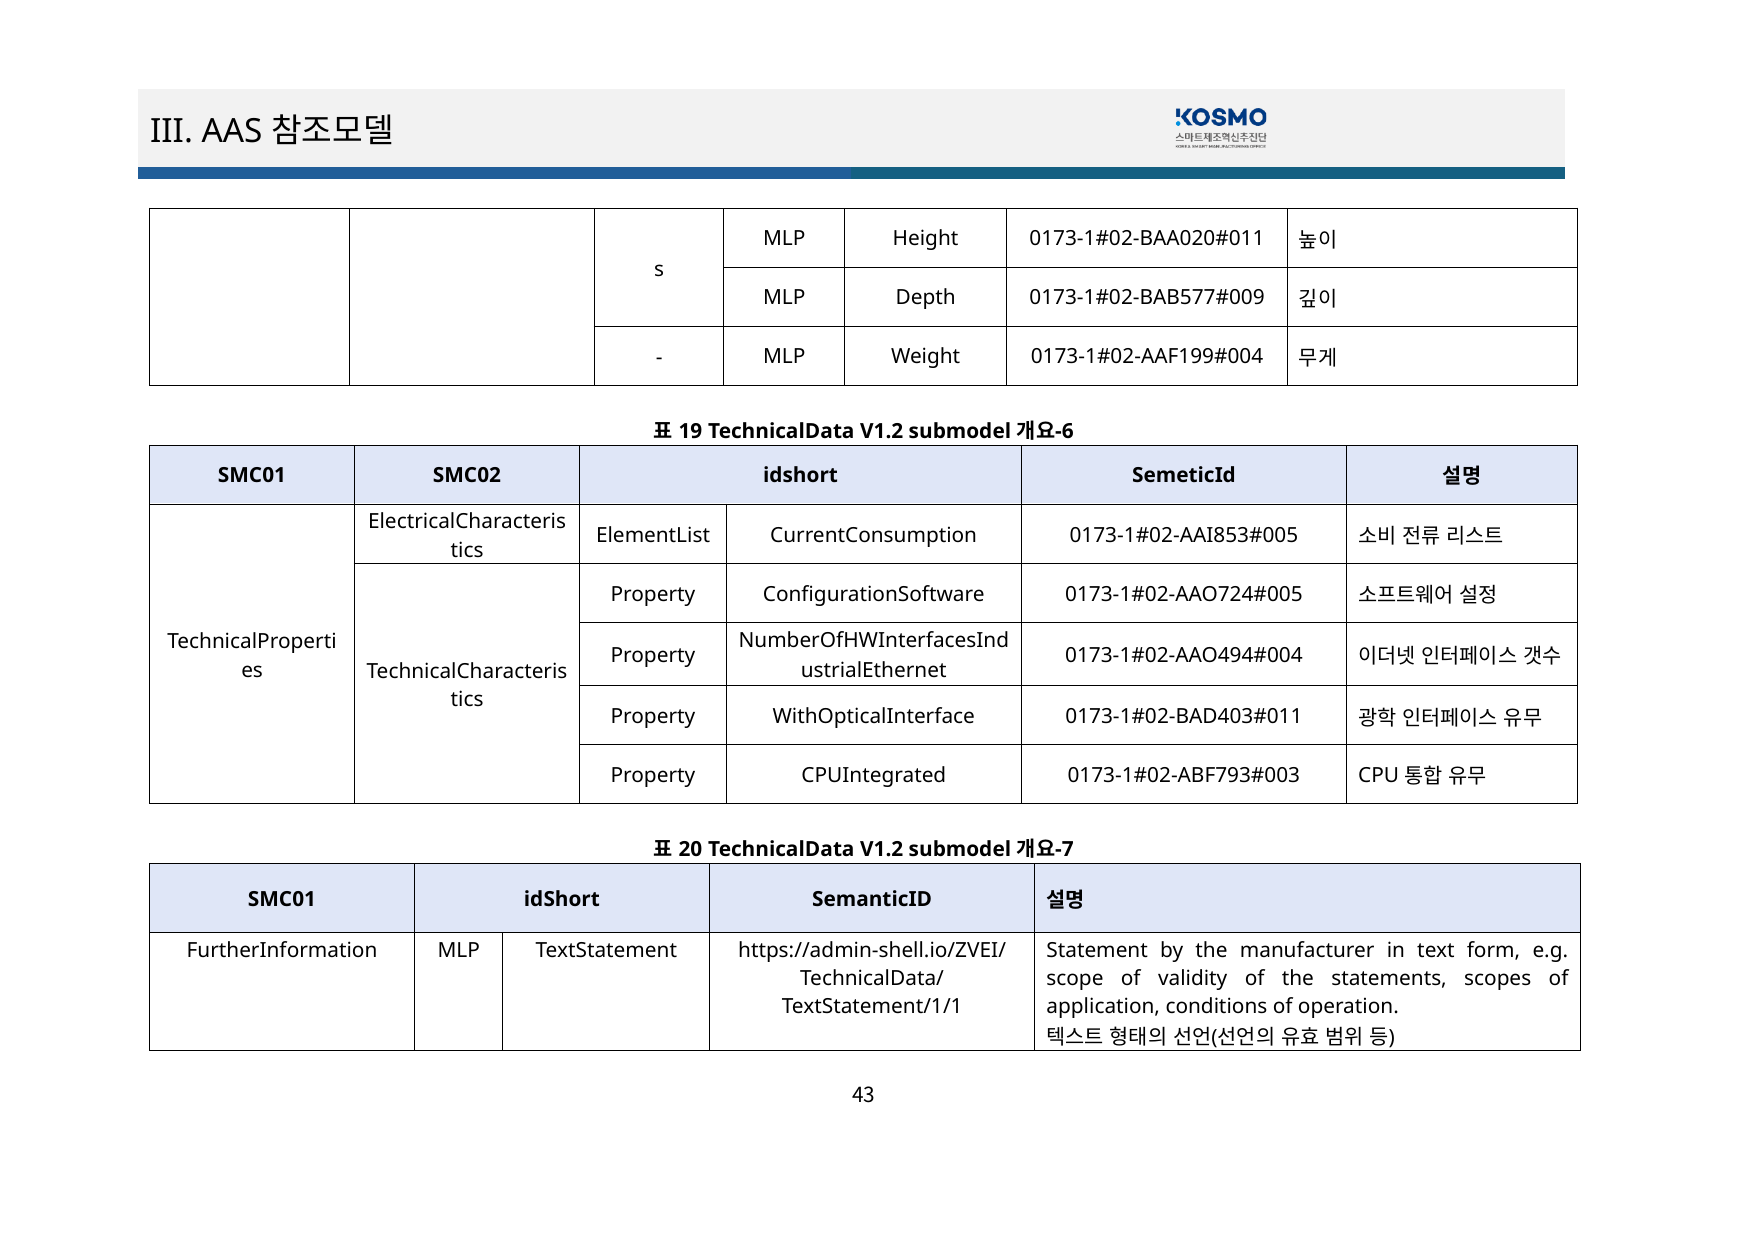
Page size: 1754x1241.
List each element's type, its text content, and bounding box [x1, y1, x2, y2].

table_header idshort [580, 446, 1021, 503]
table_cell Property [580, 745, 726, 803]
table_cell MLP [724, 327, 844, 385]
table_cell MLP [724, 209, 844, 267]
table_cell 0173-1#02-AAF199#004 [1007, 327, 1287, 385]
table_header 설명 [1347, 446, 1577, 503]
table_cell Property [580, 686, 726, 744]
table_cell Weight [845, 327, 1006, 385]
table_header 설명 [1035, 864, 1580, 932]
table_cell CPU 통합 유무 [1347, 745, 1577, 803]
table_cell TextStatement [503, 933, 709, 1050]
table_cell Dimensions [595, 209, 723, 326]
table_cell 이더넷 인터페이스 갯수 [1347, 623, 1577, 685]
table_cell 0173-1#02-BAA020#011 [1007, 209, 1287, 267]
table_cell 0173-1#02-BAD403#011 [1022, 686, 1346, 744]
table_cell Depth [845, 268, 1006, 326]
table_header SMC02 [355, 446, 579, 503]
table_cell 높이 [1288, 209, 1577, 267]
table_header SemeticId [1022, 446, 1346, 503]
table_header SemanticID [710, 864, 1034, 932]
table_cell FurtherInformation [150, 933, 414, 1050]
table_cell CurrentConsumption [727, 505, 1021, 563]
table_cell MLP [415, 933, 502, 1050]
table_cell https://admin-shell.io/ZVEI/TechnicalData/TextStatement/1/1 [710, 933, 1034, 1050]
table_cell 0173-1#02-AAI853#005 [1022, 505, 1346, 563]
table_cell 무게 [1288, 327, 1577, 385]
table_cell NumberOfHWInterfacesIndustrialEthernet [727, 623, 1021, 685]
table_cell 0173-1#02-AAO494#004 [1022, 623, 1346, 685]
table_cell MLP [724, 268, 844, 326]
picture [1175, 108, 1267, 148]
table_header SMC01 [150, 864, 414, 932]
table_cell Statement by the manufacturer in text form, e.g. scope of validity of the statements, scopes of application, conditions of operation. 텍스트 형태의 선언(선언의 유효 범위 등) [1035, 933, 1580, 1050]
table_cell ConfigurationSoftware [727, 564, 1021, 622]
table_cell 0173-1#02-ABF793#003 [1022, 745, 1346, 803]
table_cell TechnicalCharacteristics [355, 564, 579, 803]
table_cell - [595, 327, 723, 385]
table_cell 소프트웨어 설정 [1347, 564, 1577, 622]
table_cell WithOpticalInterface [727, 686, 1021, 744]
table_cell CPUIntegrated [727, 745, 1021, 803]
table_cell 소비 전류 리스트 [1347, 505, 1577, 563]
table_header SMC01 [150, 446, 354, 503]
table_cell 0173-1#02-AAO724#005 [1022, 564, 1346, 622]
table_cell TechnicalProperties [150, 505, 354, 803]
table_cell ElectricalCharacteristics [355, 505, 579, 563]
table_cell 광학 인터페이스 유무 [1347, 686, 1577, 744]
table_cell 깊이 [1288, 268, 1577, 326]
table_cell 0173-1#02-BAB577#009 [1007, 268, 1287, 326]
table_cell Property [580, 623, 726, 685]
table_header idShort [415, 864, 709, 932]
table_cell Height [845, 209, 1006, 267]
table_cell ElementList [580, 505, 726, 563]
table_cell Property [580, 564, 726, 622]
